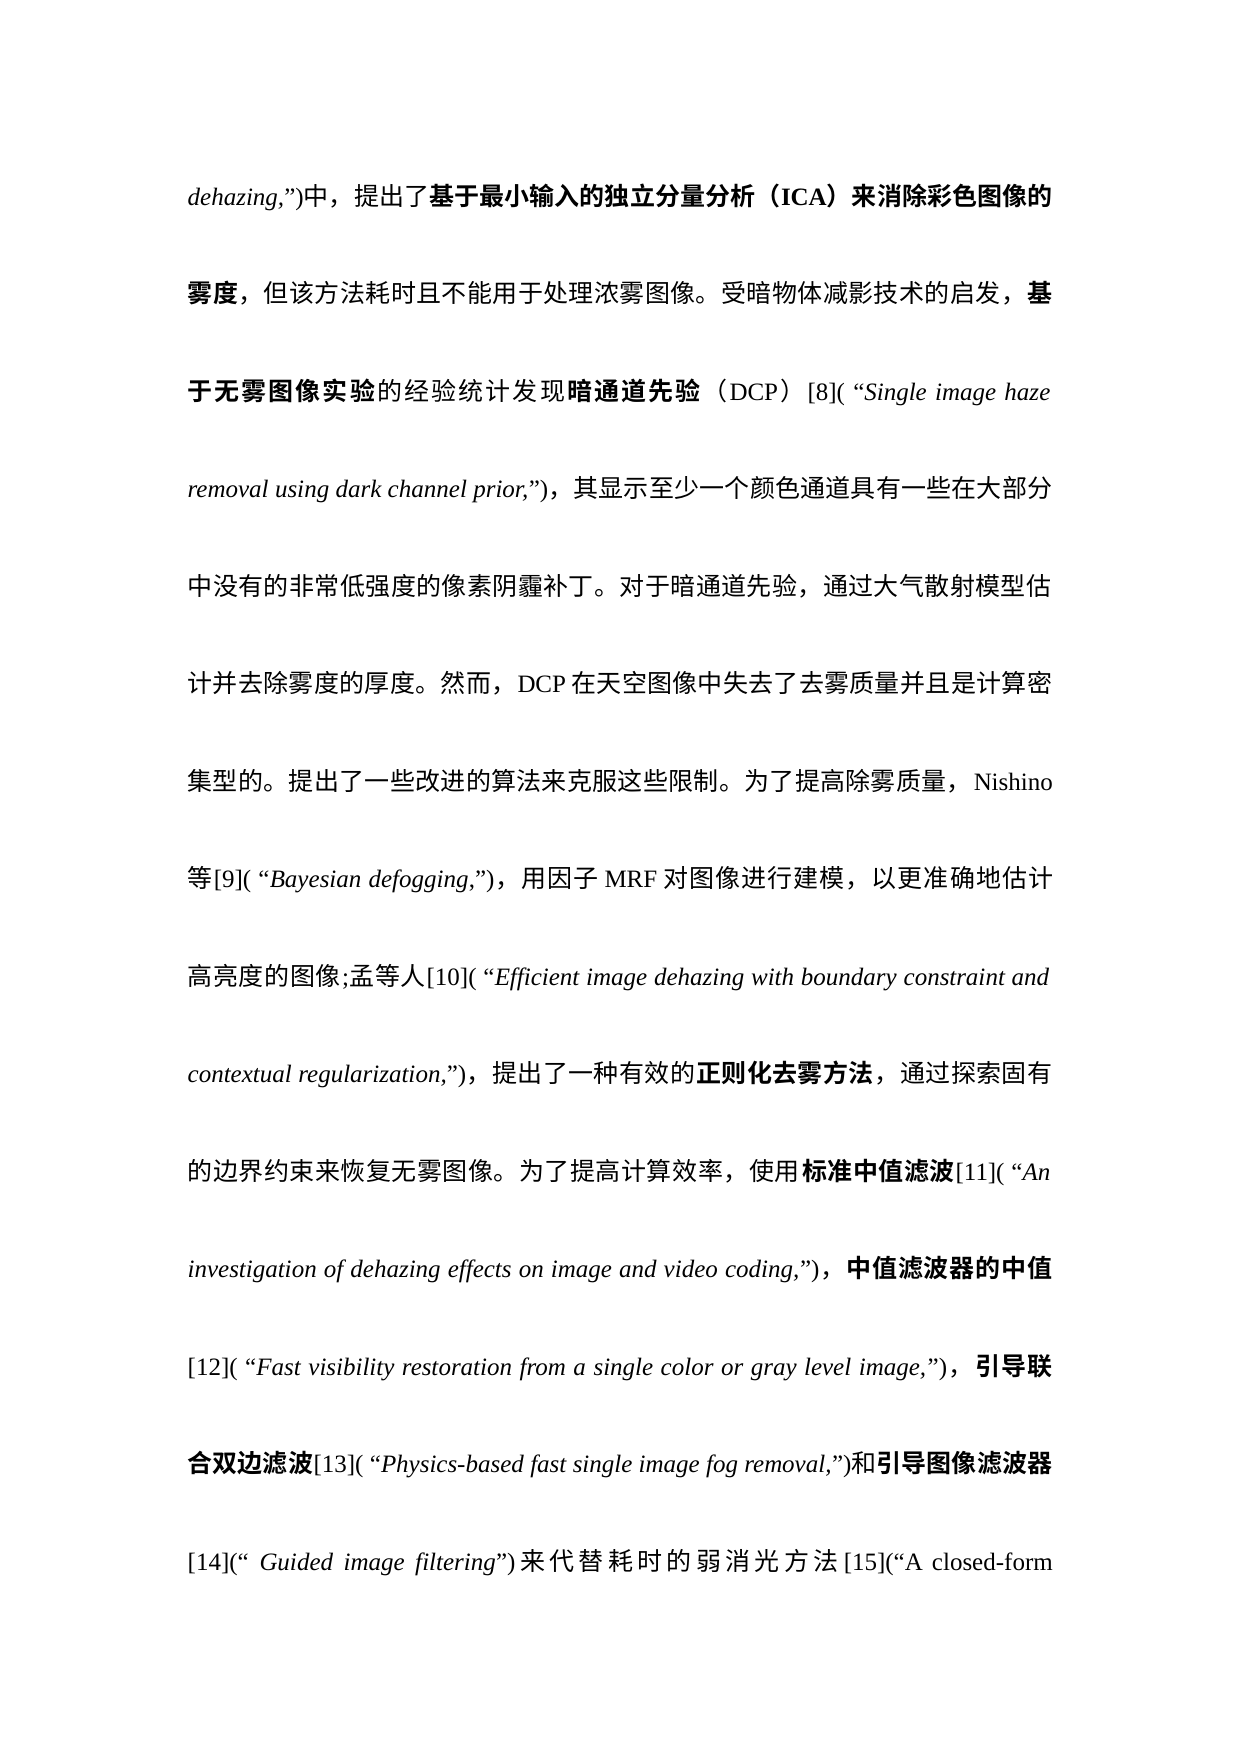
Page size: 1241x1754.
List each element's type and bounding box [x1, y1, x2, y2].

text [187, 162, 1053, 1592]
